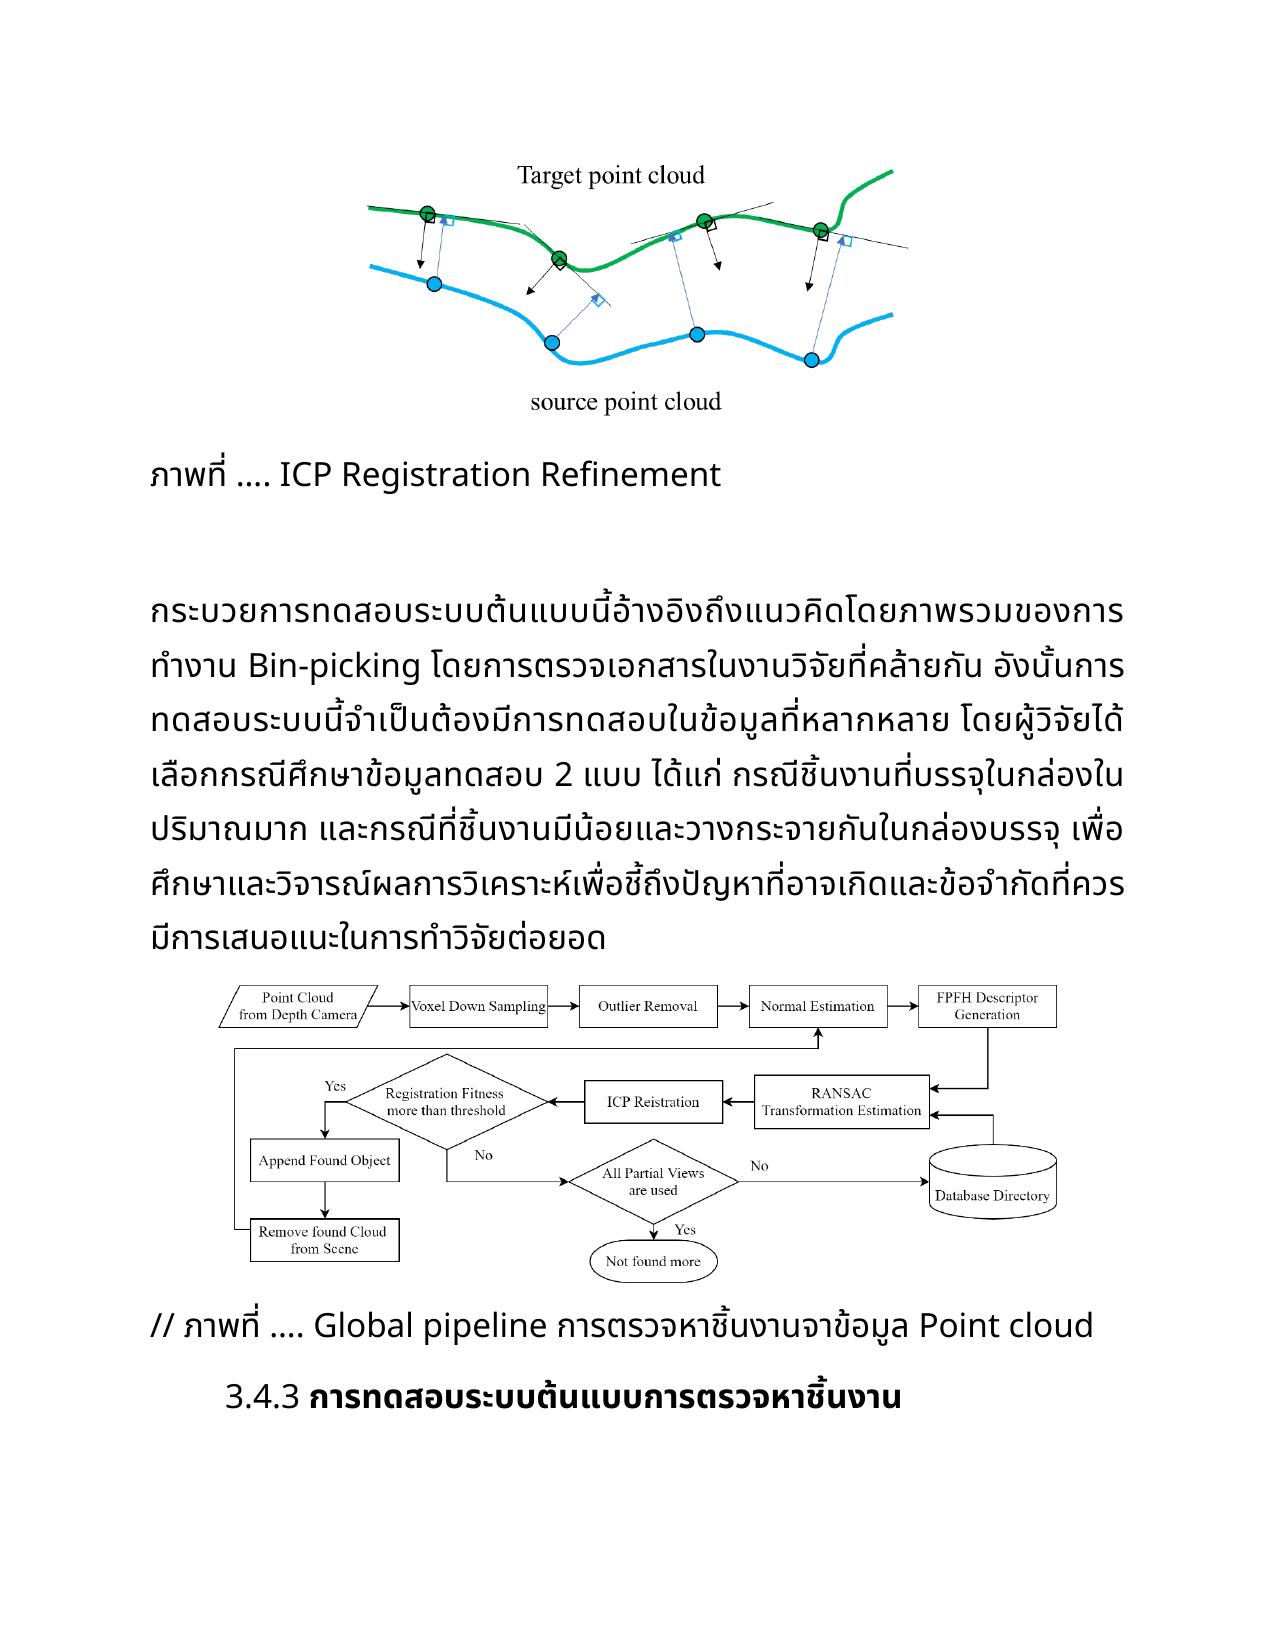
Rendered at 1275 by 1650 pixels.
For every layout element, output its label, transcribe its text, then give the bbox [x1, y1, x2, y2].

picture [366, 150, 909, 432]
text กระบวยการทดสอบระบบต้นแบบนี้อ้างอิงถึงแนวคิดโดยภาพรวมของการทำงาน Bin-picking โดยการตรวจเอกสารในงานวิจัยที่คล้ายกัน อังนั้นการทดสอบระบบนี้จำเป็นต้องมีการทดสอบในข้อมูลที่หลากหลาย โดยผู้วิจัยได้เลือกกรณีศึกษาข้อมูลทดสอบ 2 แบบ ได้แก่ กรณีชิ้นงานที่บรรจุในกล่องในปริมาณมาก และกรณีที่ชิ้นงานมีน้อยและวางกระจายกันในกล่องบรรจุ เพื่อศึกษาและวิจารณ์ผลการวิเคราะห์เพื่อชี้ถึงปัญหาที่อาจเกิดและข้อจำกัดที่ควรมีการเสนอแนะในการทำวิจัยต่อยอด [150, 587, 1125, 964]
subtitle 3.4.3 การทดสอบระบบต้นแบบการตรวจหาชิ้นงาน [150, 1373, 1125, 1423]
picture [218, 985, 1057, 1283]
text // ภาพที่ …. Global pipeline การตรวจหาชิ้นงานจาข้อมูล Point cloud [150, 1301, 1125, 1352]
text ภาพที่ …. ICP Registration Refinement [150, 450, 1125, 501]
